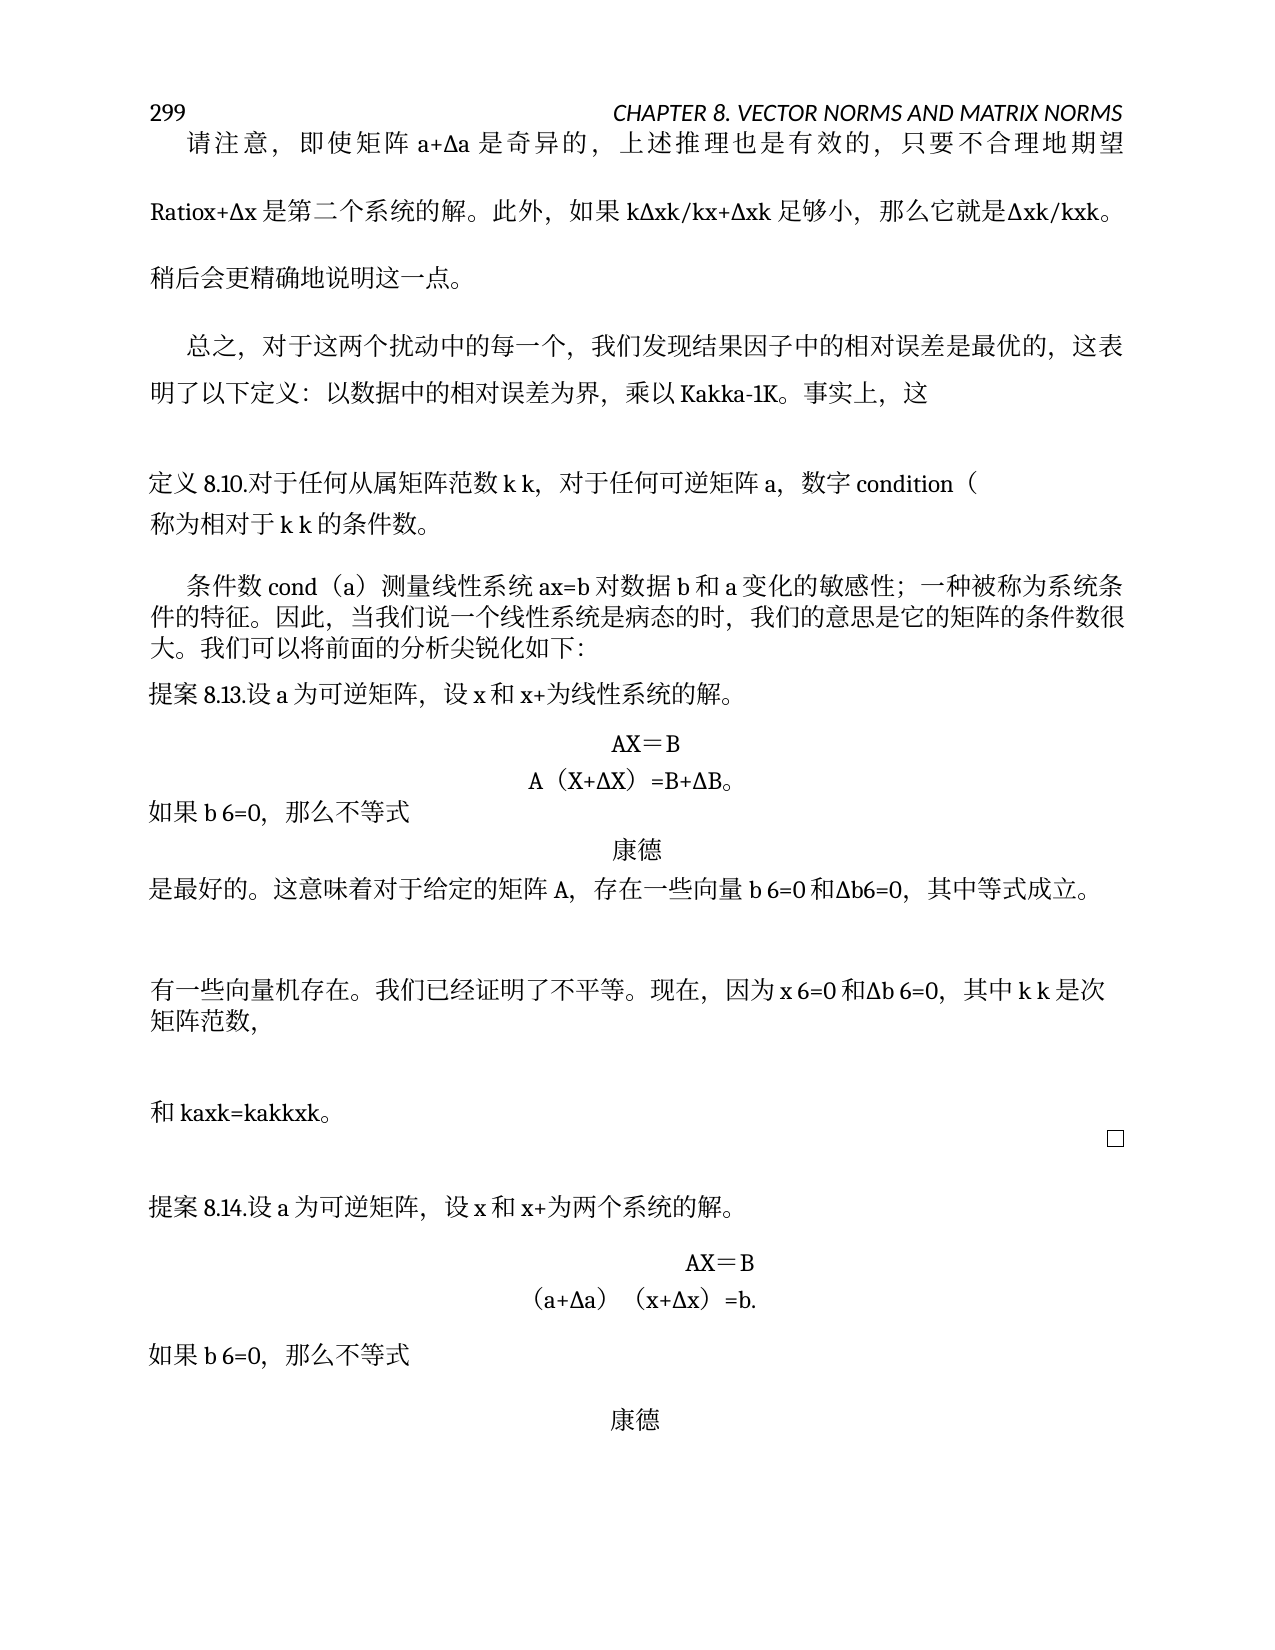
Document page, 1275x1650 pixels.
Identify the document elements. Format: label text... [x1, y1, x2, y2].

text 称为相对于k k的条件数。 [150, 511, 1125, 539]
text 康德 [288, 1407, 983, 1436]
text 康德 [288, 837, 987, 866]
text 有一些向量机存在。我们已经证明了不平等。现在，因为x 6=0和∆b 6=0，其中k k是次矩阵范数， [150, 977, 1125, 1036]
text 请注意，即使矩阵a+∆a是奇异的，上述推理也是有效的，只要不合理地期望Ratiox+∆x是第二个系统的解。此外，如果k∆xk/kx+∆xk足够小，那么它就是∆xk/kxk。稍后会更精确地说明这一点。 [150, 130, 1125, 294]
text 是最好的。这意味着对于给定的矩阵A，存在一些向量b 6=0和∆b6=0，其中等式成立。 [148, 876, 1124, 904]
text 提案8.13.设a为可逆矩阵，设x和x+为线性系统的解。 [148, 681, 1124, 709]
text 如果b 6=0，那么不等式 [148, 1342, 1124, 1371]
text 条件数cond（a）测量线性系统ax=b对数据b和a变化的敏感性；一种被称为系统条件的特征。因此，当我们说一个线性系统是病态的时，我们的意思是它的矩阵的条件数很大。我们可以将前面的分析尖锐化如下： [150, 573, 1125, 663]
text A（X+∆X）=B+∆B。 [288, 767, 987, 796]
text AX＝B [314, 1249, 1125, 1277]
text AX＝B [304, 730, 987, 758]
text 如果b 6=0，那么不等式 [148, 798, 758, 827]
text 和kaxk=kakkxk。 [150, 1099, 1125, 1128]
text 总之，对于这两个扰动中的每一个，我们发现结果因子中的相对误差是最优的，这表明了以下定义：以数据中的相对误差为界，乘以Kakka-1K。事实上，这 [150, 333, 1125, 408]
text 定义8.10.对于任何从属矩阵范数k k，对于任何可逆矩阵a，数字condition（ [148, 470, 1126, 499]
text 提案8.14.设a为可逆矩阵，设x和x+为两个系统的解。 [148, 1193, 1124, 1222]
text （a+∆a）（x+∆x）=b. [288, 1286, 987, 1315]
